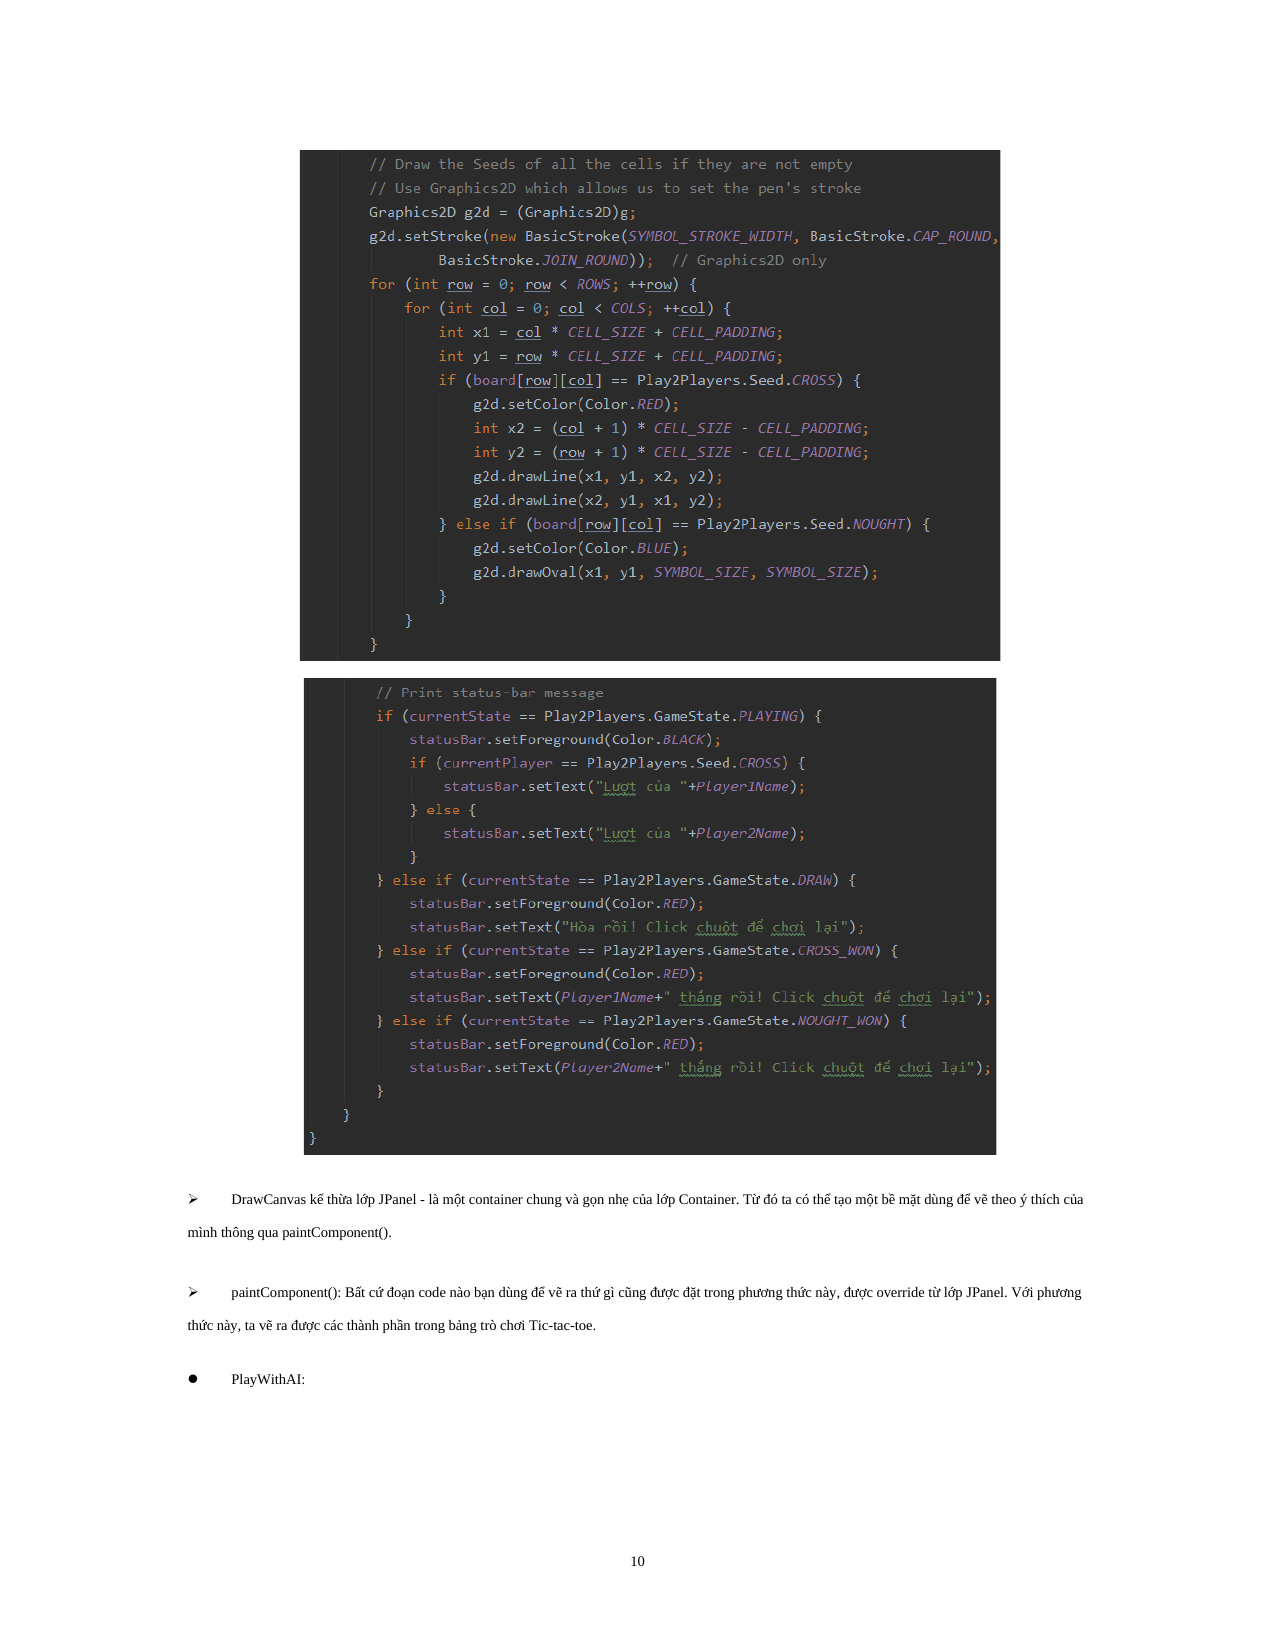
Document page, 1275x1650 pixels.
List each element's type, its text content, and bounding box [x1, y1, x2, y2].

picture [303, 678, 997, 1155]
picture [299, 150, 1001, 661]
list DrawCanvas kế thừa lớp JPanel - là một container chung và gọn nhẹ của lớp Container. Từ đó ta có thể tạo một bề mặt dùng để vẽ theo ý thích của mình thông qua paintComponent(). [187, 1179, 1087, 1241]
list PlayWithAI: [187, 1358, 1087, 1387]
list paintComponent(): Bất cứ đoạn code nào bạn dùng để vẽ ra thứ gì cũng được đặt trong phương thức này, được override từ lớp JPanel. Với phương thức này, ta vẽ ra được các thành phần trong bảng trò chơi Tic-tac-toe. [187, 1272, 1087, 1333]
